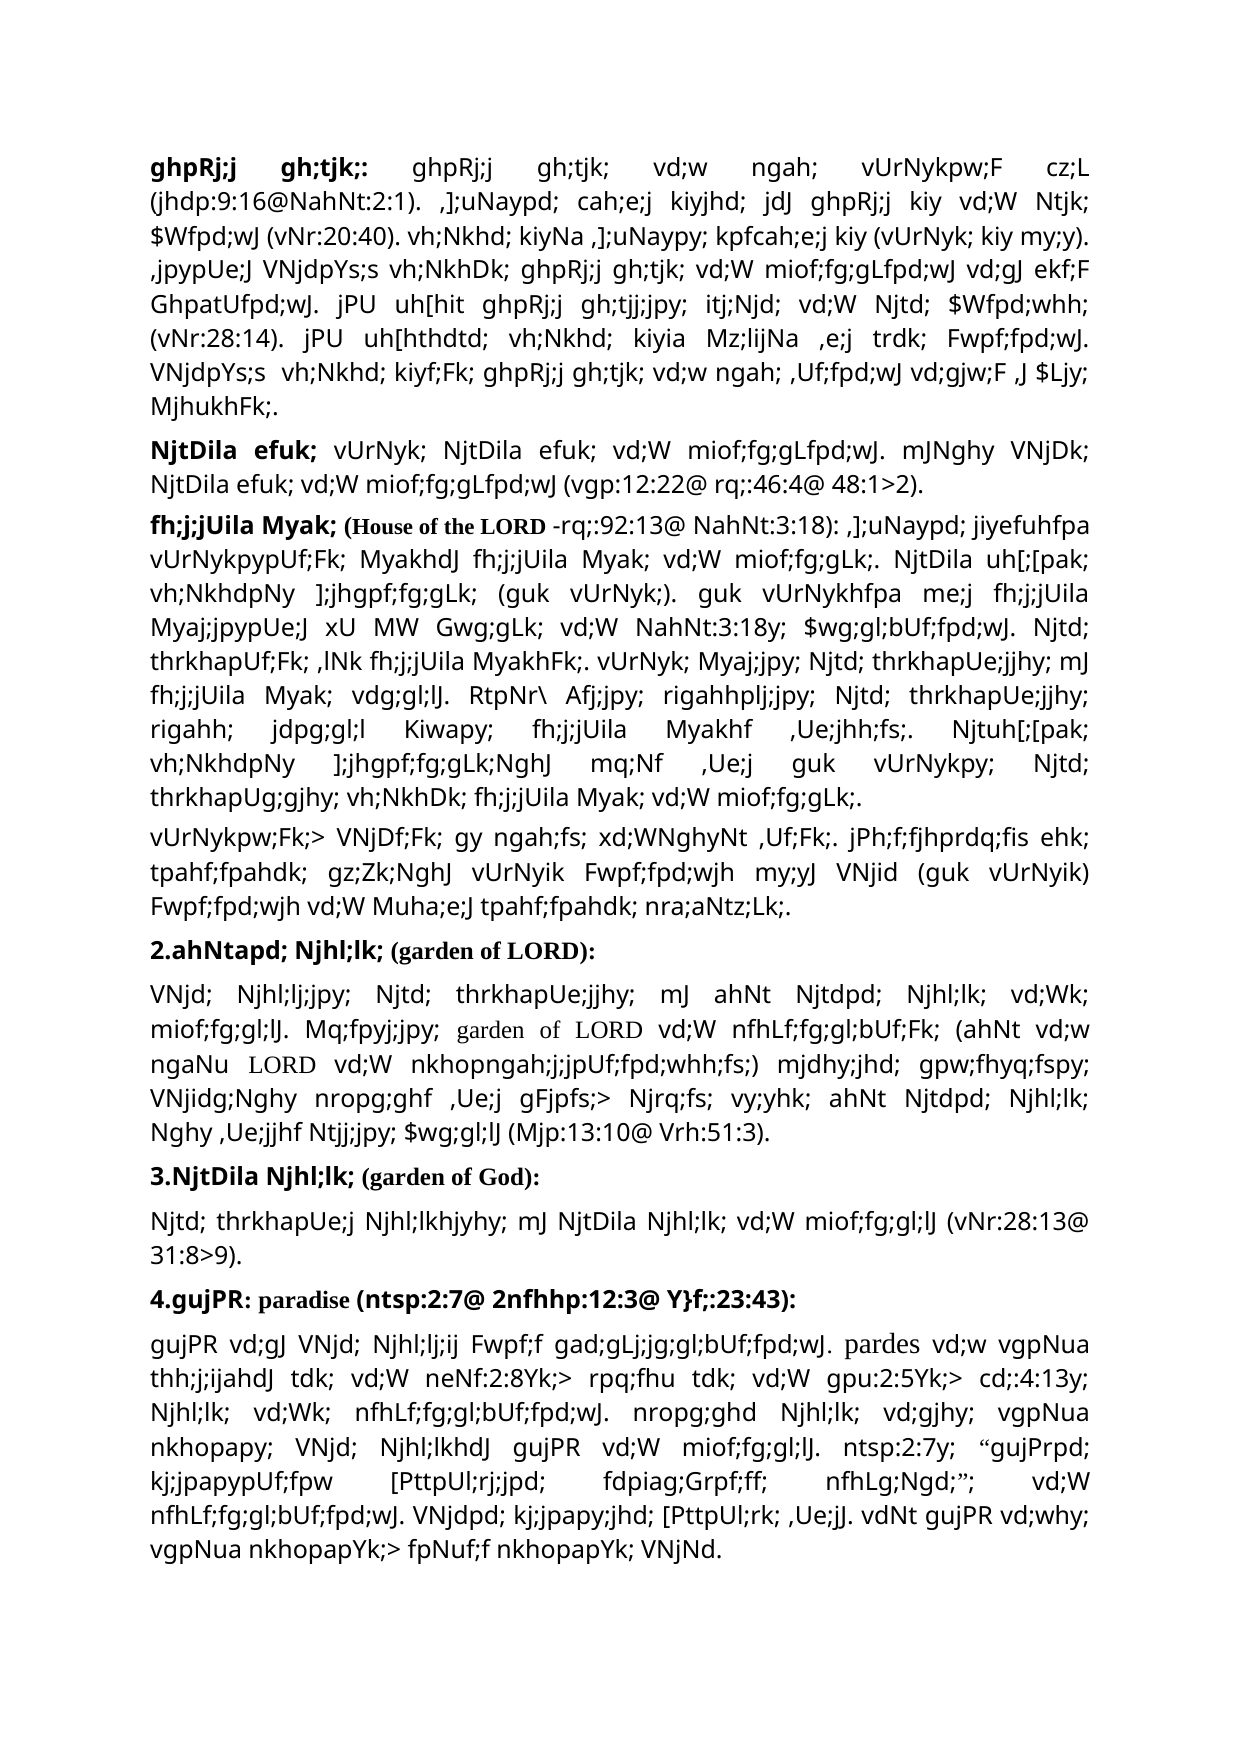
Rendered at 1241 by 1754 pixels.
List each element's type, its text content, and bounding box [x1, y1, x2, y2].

text 2.ahNtapd; Njhl;lk; (garden of LORD): [150, 933, 1090, 967]
text 4.gujPR: paradise (ntsp:2:7@ 2nfhhp:12:3@ Y}f;:23:43): [150, 1282, 1090, 1316]
text vUrNykpw;Fk;> VNjDf;Fk; gy ngah;fs; xd;WNghyNt ,Uf;Fk;. jPh;f;fjhprdq;fis ehk; tpahf;fpahdk; gz;Zk;NghJ vUrNyik Fwpf;fpd;wjh my;yJ VNjid (guk vUrNyik) Fwpf;fpd;wjh vd;W Muha;e;J tpahf;fpahdk; nra;aNtz;Lk;. [150, 820, 1090, 922]
text 3.NjtDila Njhl;lk; (garden of God): [150, 1159, 1090, 1193]
text Njtd; thrkhapUe;j Njhl;lkhjyhy; mJ NjtDila Njhl;lk; vd;W miof;fg;gl;lJ (vNr:28:13@ 31:8>9). [150, 1203, 1090, 1272]
text gujPR vd;gJ VNjd; Njhl;lj;ij Fwpf;f gad;gLj;jg;gl;bUf;fpd;wJ. pardes vd;w vgpNua thh;j;ijahdJ tdk; vd;W neNf:2:8Yk;> rpq;fhu tdk; vd;W gpu:2:5Yk;> cd;:4:13y; Njhl;lk; vd;Wk; nfhLf;fg;gl;bUf;fpd;wJ. nropg;ghd Njhl;lk; vd;gjhy; vgpNua nkhopapy; VNjd; Njhl;lkhdJ gujPR vd;W miof;fg;gl;lJ. ntsp:2:7y; “gujPrpd; kj;jpapypUf;fpw [PttpUl;rj;jpd; fdpiag;Grpf;ff; nfhLg;Ngd;”; vd;W nfhLf;fg;gl;bUf;fpd;wJ. VNjdpd; kj;jpapy;jhd; [PttpUl;rk; ,Ue;jJ. vdNt gujPR vd;why; vgpNua nkhopapYk;> fpNuf;f nkhopapYk; VNjNd. [150, 1326, 1090, 1565]
text VNjd; Njhl;lj;jpy; Njtd; thrkhapUe;jjhy; mJ ahNt Njtdpd; Njhl;lk; vd;Wk; miof;fg;gl;lJ. Mq;fpyj;jpy; garden of LORD vd;W nfhLf;fg;gl;bUf;Fk; (ahNt vd;w ngaNu LORD vd;W nkhopngah;j;jpUf;fpd;whh;fs;) mjdhy;jhd; gpw;fhyq;fspy; VNjidg;Nghy nropg;ghf ,Ue;j gFjpfs;> Njrq;fs; vy;yhk; ahNt Njtdpd; Njhl;lk; Nghy ,Ue;jjhf Ntjj;jpy; $wg;gl;lJ (Mjp:13:10@ Vrh:51:3). [150, 977, 1090, 1148]
text fh;j;jUila Myak; (House of the LORD -rq;:92:13@ NahNt:3:18): ,];uNaypd; jiyefuhfpa vUrNykpypUf;Fk; MyakhdJ fh;j;jUila Myak; vd;W miof;fg;gLk;. NjtDila uh[;[pak; vh;NkhdpNy ];jhgpf;fg;gLk; (guk vUrNyk;). guk vUrNykhfpa me;j fh;j;jUila Myaj;jpypUe;J xU MW Gwg;gLk; vd;W NahNt:3:18y; $wg;gl;bUf;fpd;wJ. Njtd; thrkhapUf;Fk; ,lNk fh;j;jUila MyakhFk;. vUrNyk; Myaj;jpy; Njtd; thrkhapUe;jjhy; mJ fh;j;jUila Myak; vdg;gl;lJ. RtpNr\ Afj;jpy; rigahhplj;jpy; Njtd; thrkhapUe;jjhy; rigahh; jdpg;gl;l Kiwapy; fh;j;jUila Myakhf ,Ue;jhh;fs;. Njtuh[;[pak; vh;NkhdpNy ];jhgpf;fg;gLk;NghJ mq;Nf ,Ue;j guk vUrNykpy; Njtd; thrkhapUg;gjhy; vh;NkhDk; fh;j;jUila Myak; vd;W miof;fg;gLk;. [150, 507, 1090, 814]
text ghpRj;j gh;tjk;: ghpRj;j gh;tjk; vd;w ngah; vUrNykpw;F cz;L (jhdp:9:16@NahNt:2:1). ,];uNaypd; cah;e;j kiyjhd; jdJ ghpRj;j kiy vd;W Ntjk; $Wfpd;wJ (vNr:20:40). vh;Nkhd; kiyNa ,];uNaypy; kpfcah;e;j kiy (vUrNyk; kiy my;y). ,jpypUe;J VNjdpYs;s vh;NkhDk; ghpRj;j gh;tjk; vd;W miof;fg;gLfpd;wJ vd;gJ ekf;F GhpatUfpd;wJ. jPU uh[hit ghpRj;j gh;tjj;jpy; itj;Njd; vd;W Njtd; $Wfpd;whh; (vNr:28:14). jPU uh[hthdtd; vh;Nkhd; kiyia Mz;lijNa ,e;j trdk; Fwpf;fpd;wJ. VNjdpYs;s vh;Nkhd; kiyf;Fk; ghpRj;j gh;tjk; vd;w ngah; ,Uf;fpd;wJ vd;gjw;F ,J $Ljy; MjhukhFk;. [150, 150, 1090, 422]
text NjtDila efuk; vUrNyk; NjtDila efuk; vd;W miof;fg;gLfpd;wJ. mJNghy VNjDk; NjtDila efuk; vd;W miof;fg;gLfpd;wJ (vgp:12:22@ rq;:46:4@ 48:1>2). [150, 433, 1090, 501]
